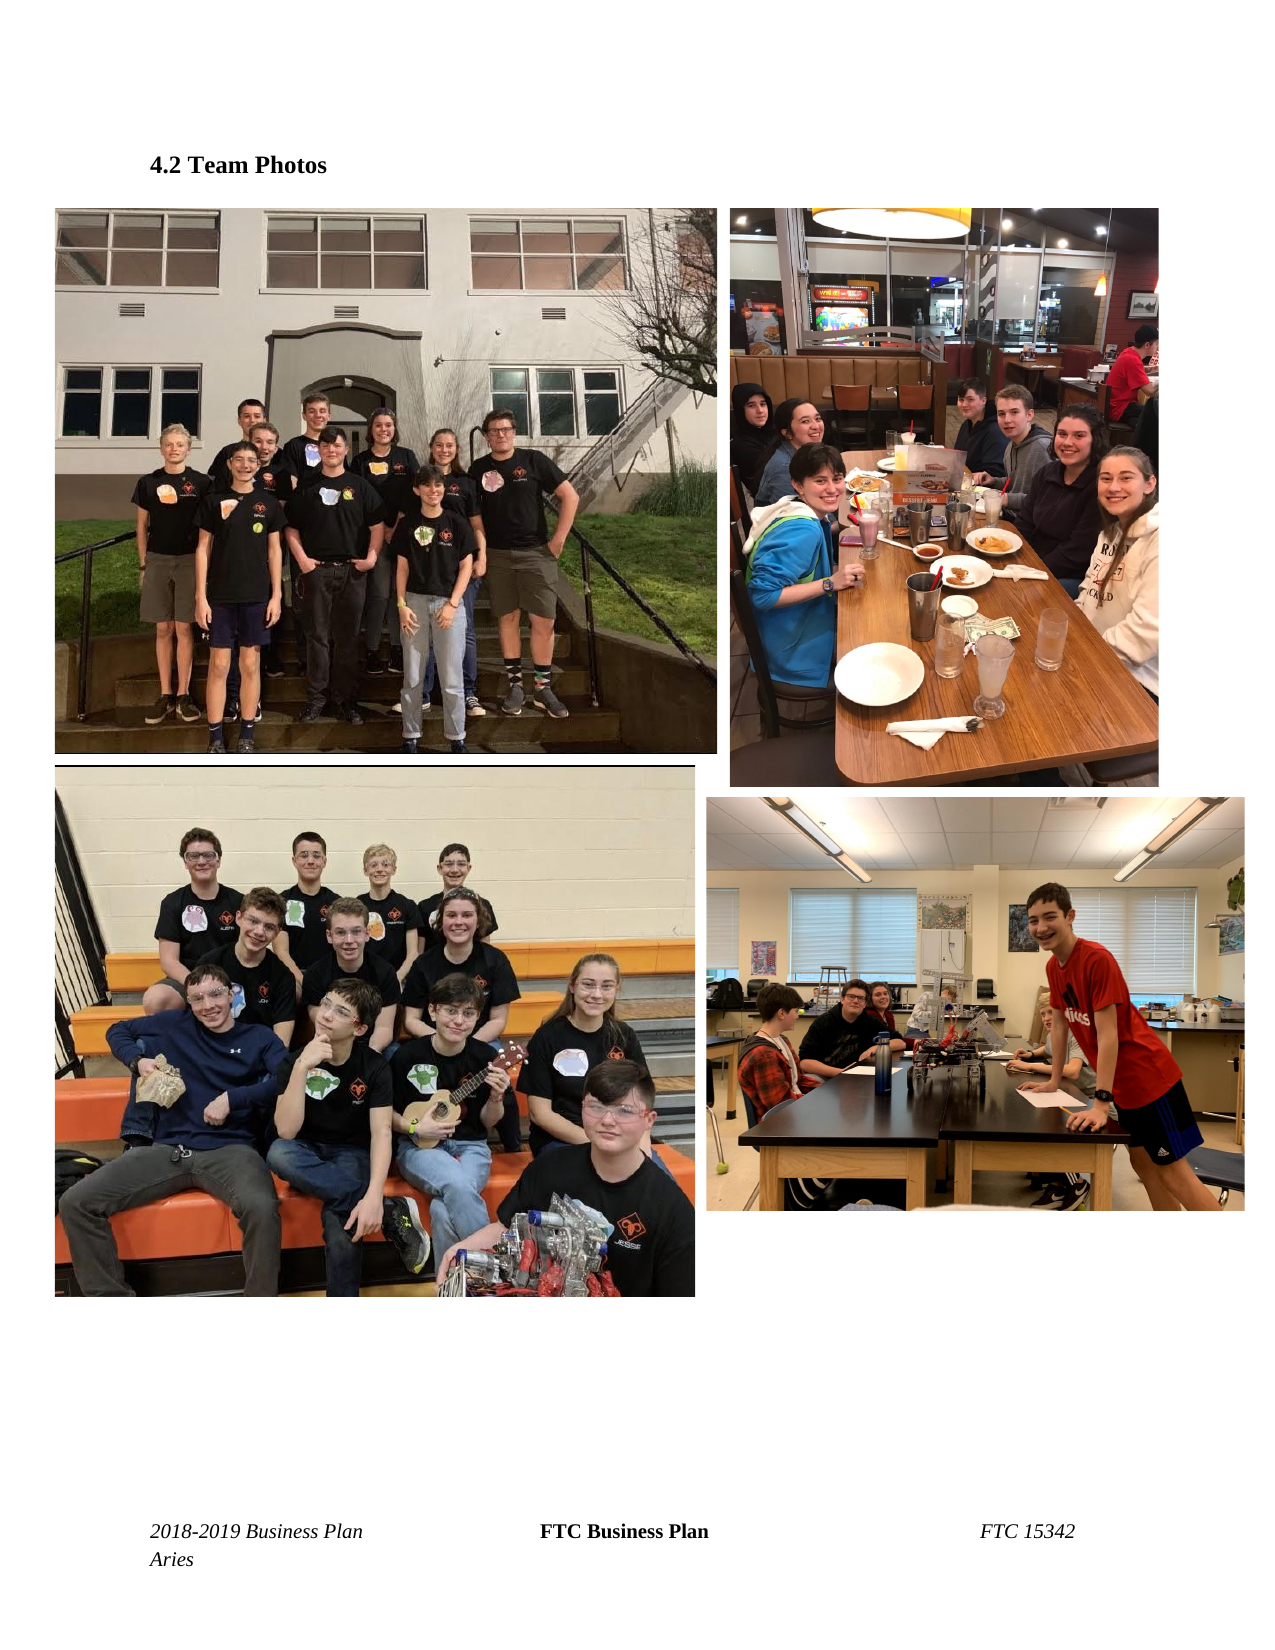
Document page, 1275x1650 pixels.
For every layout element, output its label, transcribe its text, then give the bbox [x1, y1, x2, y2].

picture [706, 797, 1245, 1211]
picture [54, 765, 696, 1297]
picture [729, 208, 1159, 787]
picture [54, 208, 718, 754]
text 4.2 Team Photos [150, 150, 1125, 179]
